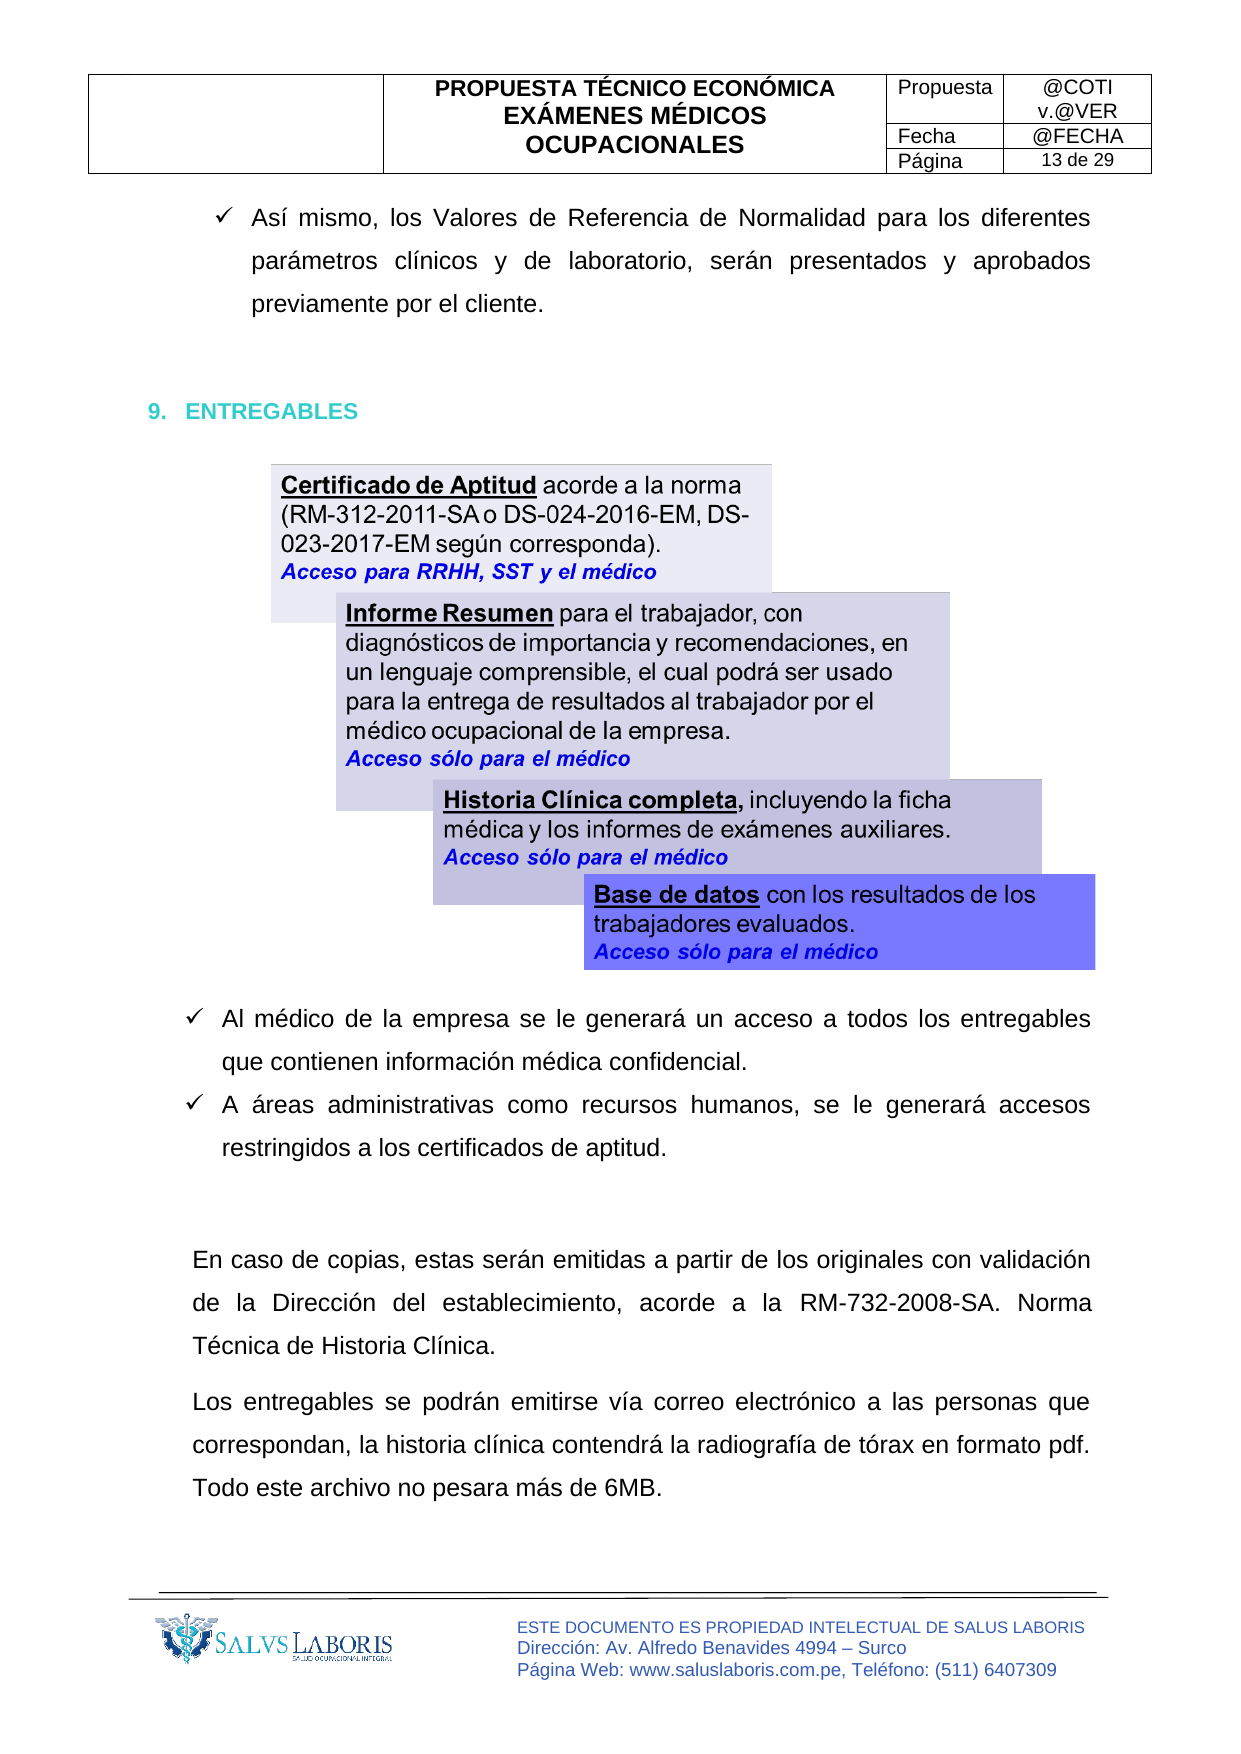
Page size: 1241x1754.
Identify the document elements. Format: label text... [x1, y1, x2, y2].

list A áreas administrativas como recursos humanos, se le generará accesos restringidos a los certificados de aptitud. [184, 1090, 1092, 1162]
list Al médico de la empresa se le generará un acceso a todos los entregables que contienen información médica confidencial. [184, 1004, 1092, 1076]
picture [151, 1609, 395, 1668]
list Así mismo, los Valores de Referencia de Normalidad para los diferentes parámetros clínicos y de laboratorio, serán presentados y aprobados previamente por el cliente. [214, 203, 1092, 318]
picture [265, 462, 1096, 977]
text En caso de copias, estas serán emitidas a partir de los originales con validación de la Dirección del establecimiento, acorde a la RM-732-2008-SA. Norma Técnica de Historia Clínica. [192, 1245, 1092, 1360]
text Los entregables se podrán emitirse vía correo electrónico a las personas que correspondan, la historia clínica contendrá la radiografía de tórax en formato pdf. Todo este archivo no pesara más de 6MB. [192, 1387, 1092, 1502]
subtitle ENTREGABLES [148, 398, 1092, 424]
